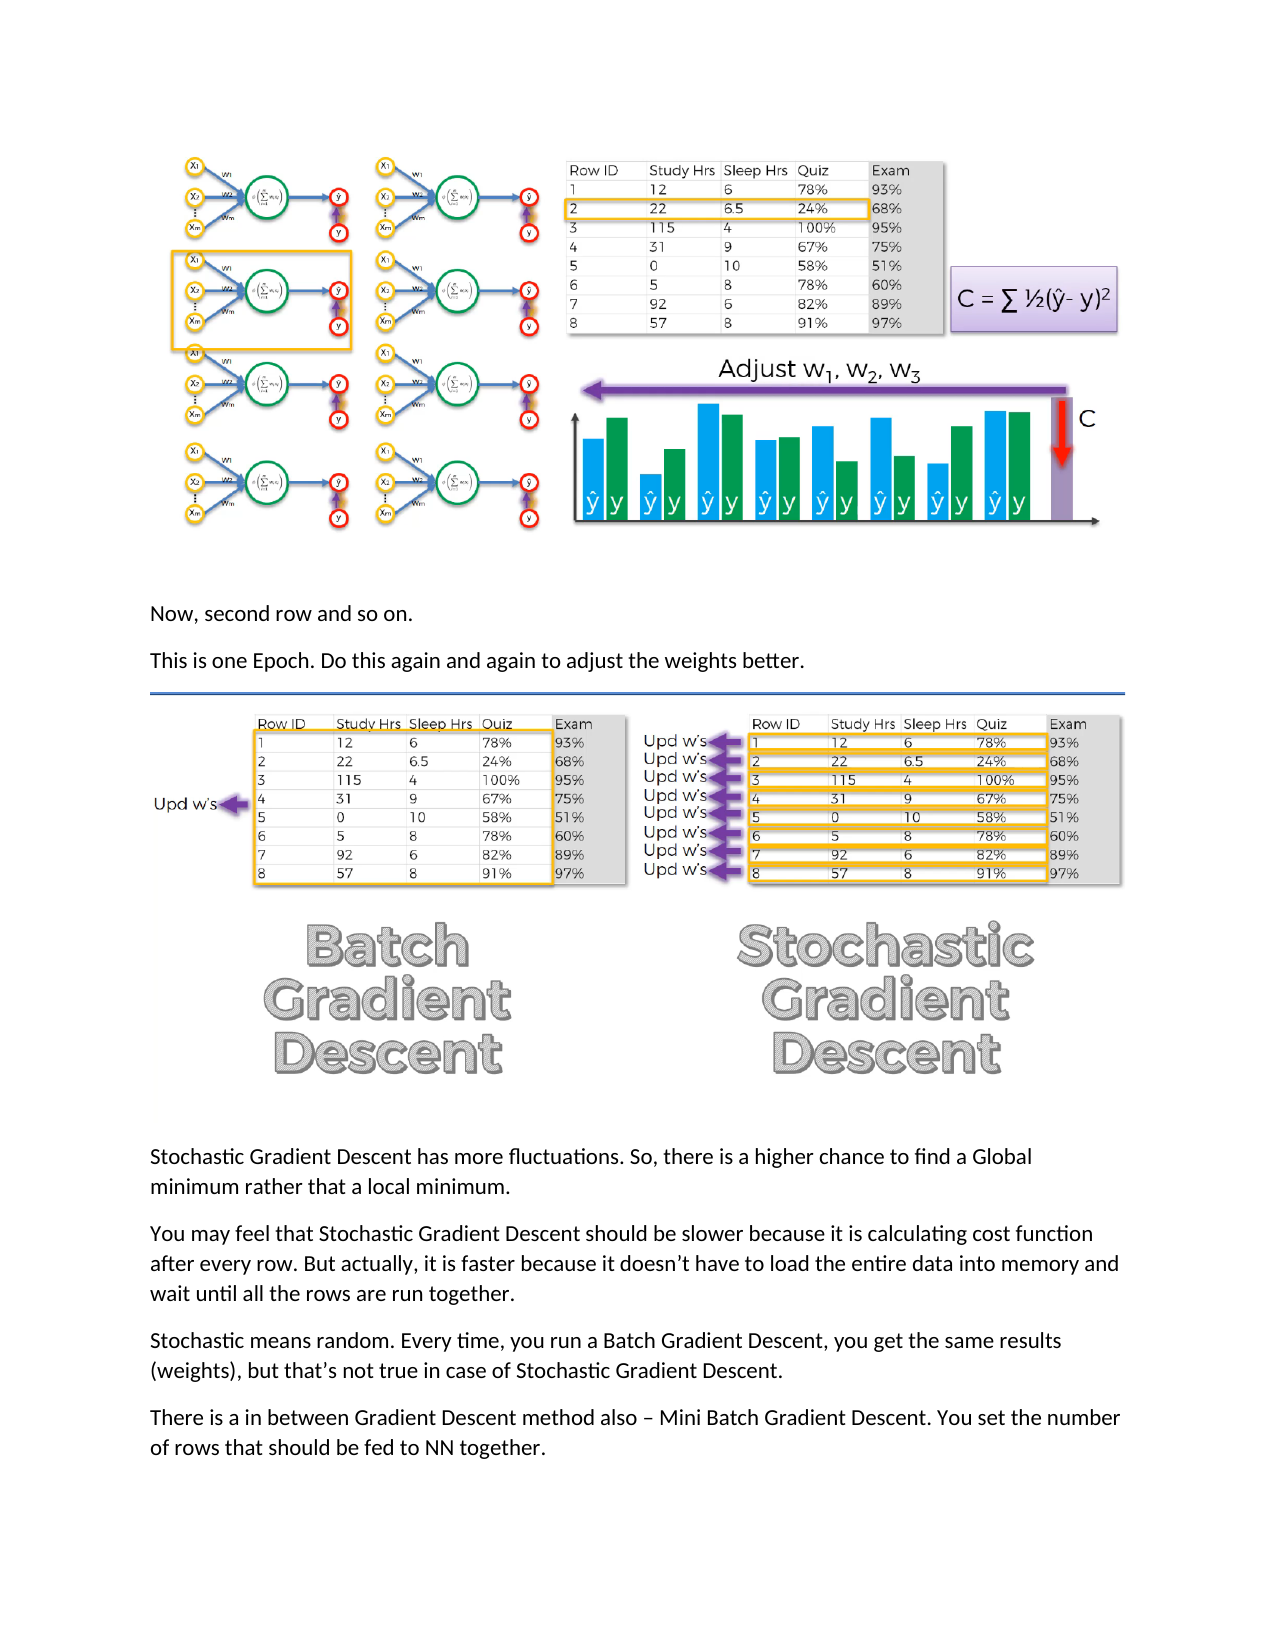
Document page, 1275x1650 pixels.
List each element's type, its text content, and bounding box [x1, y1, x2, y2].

text There is a in between Gradient Descent method also – Mini Batch Gradient Descent. You set the number of rows that should be fed to NN together. [150, 1403, 1125, 1462]
text This is one Epoch. Do this again and again to adjust the weights better. [150, 646, 1125, 674]
picture [150, 692, 1125, 1123]
text Stochastic Gradient Descent has more fluctuations. So, there is a higher chance to find a Global minimum rather that a local minimum. [150, 1142, 1125, 1200]
text Now, second row and so on. [150, 599, 1125, 627]
text You may feel that Stochastic Gradient Descent should be slower because it is calculating cost function after every row. But actually, it is faster because it doesn’t have to load the entire data into memory and wait until all the rows are run together. [150, 1219, 1125, 1307]
text Stochastic means random. Every time, you run a Batch Gradient Descent, you get the same results (weights), but that’s not true in case of Stochastic Gradient Descent. [150, 1326, 1125, 1384]
picture [150, 150, 1125, 581]
